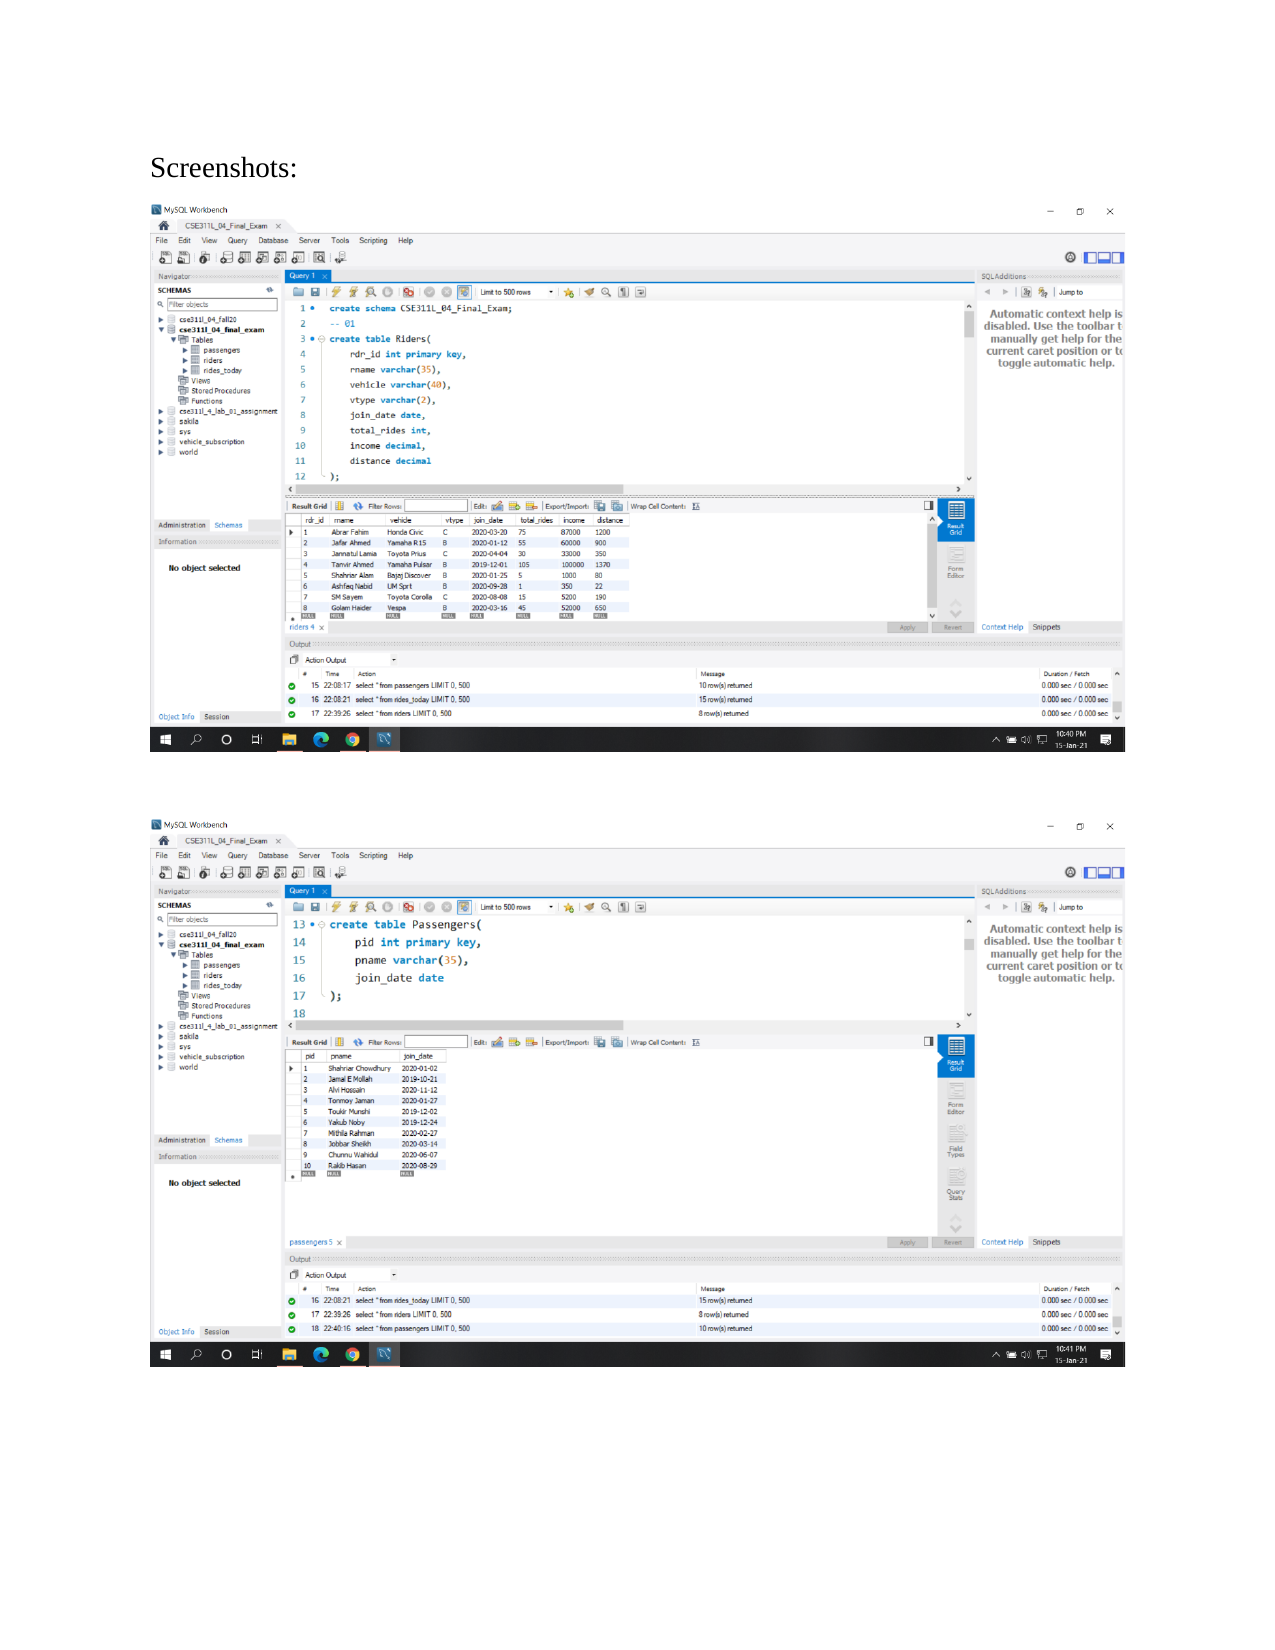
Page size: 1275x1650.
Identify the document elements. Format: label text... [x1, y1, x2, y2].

picture [150, 817, 1125, 1367]
text Screenshots: [150, 150, 1125, 183]
picture [150, 202, 1125, 752]
